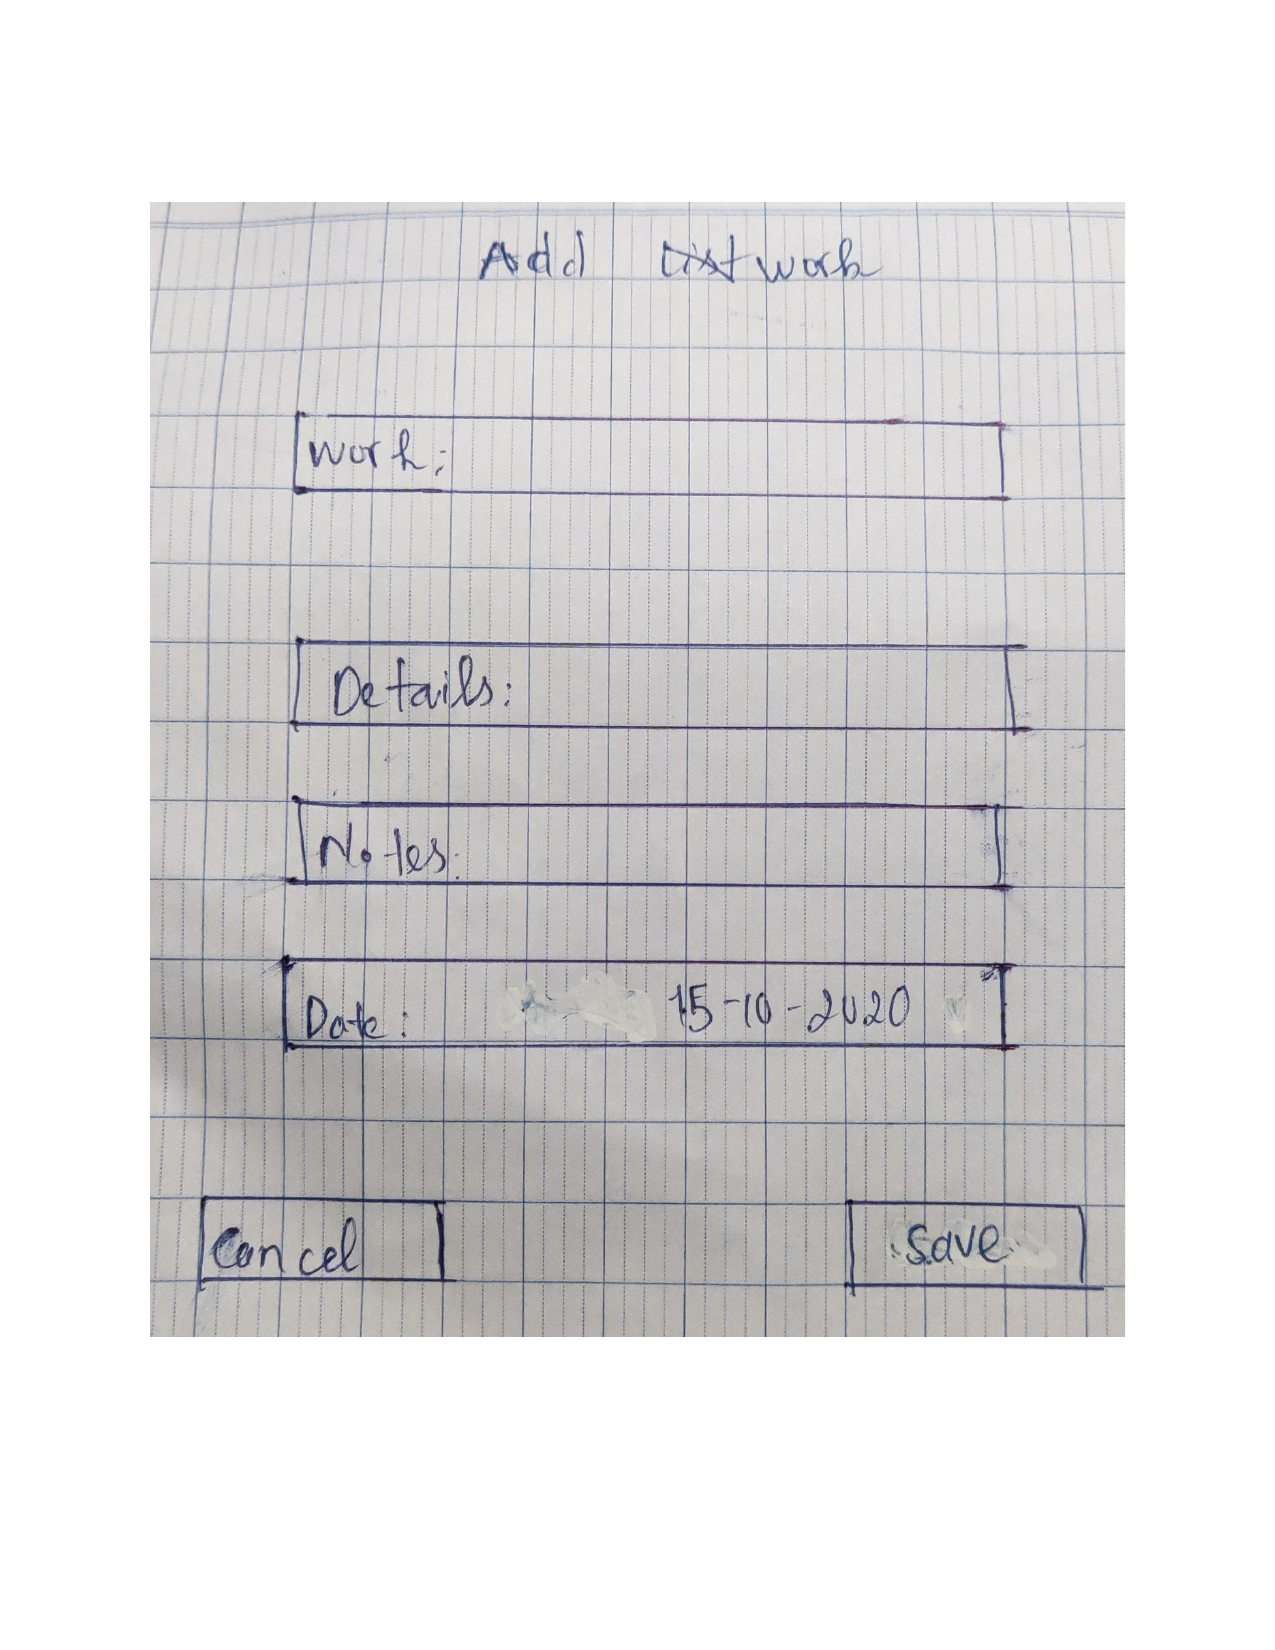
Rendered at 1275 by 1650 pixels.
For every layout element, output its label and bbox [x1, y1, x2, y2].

picture [150, 202, 1125, 1337]
